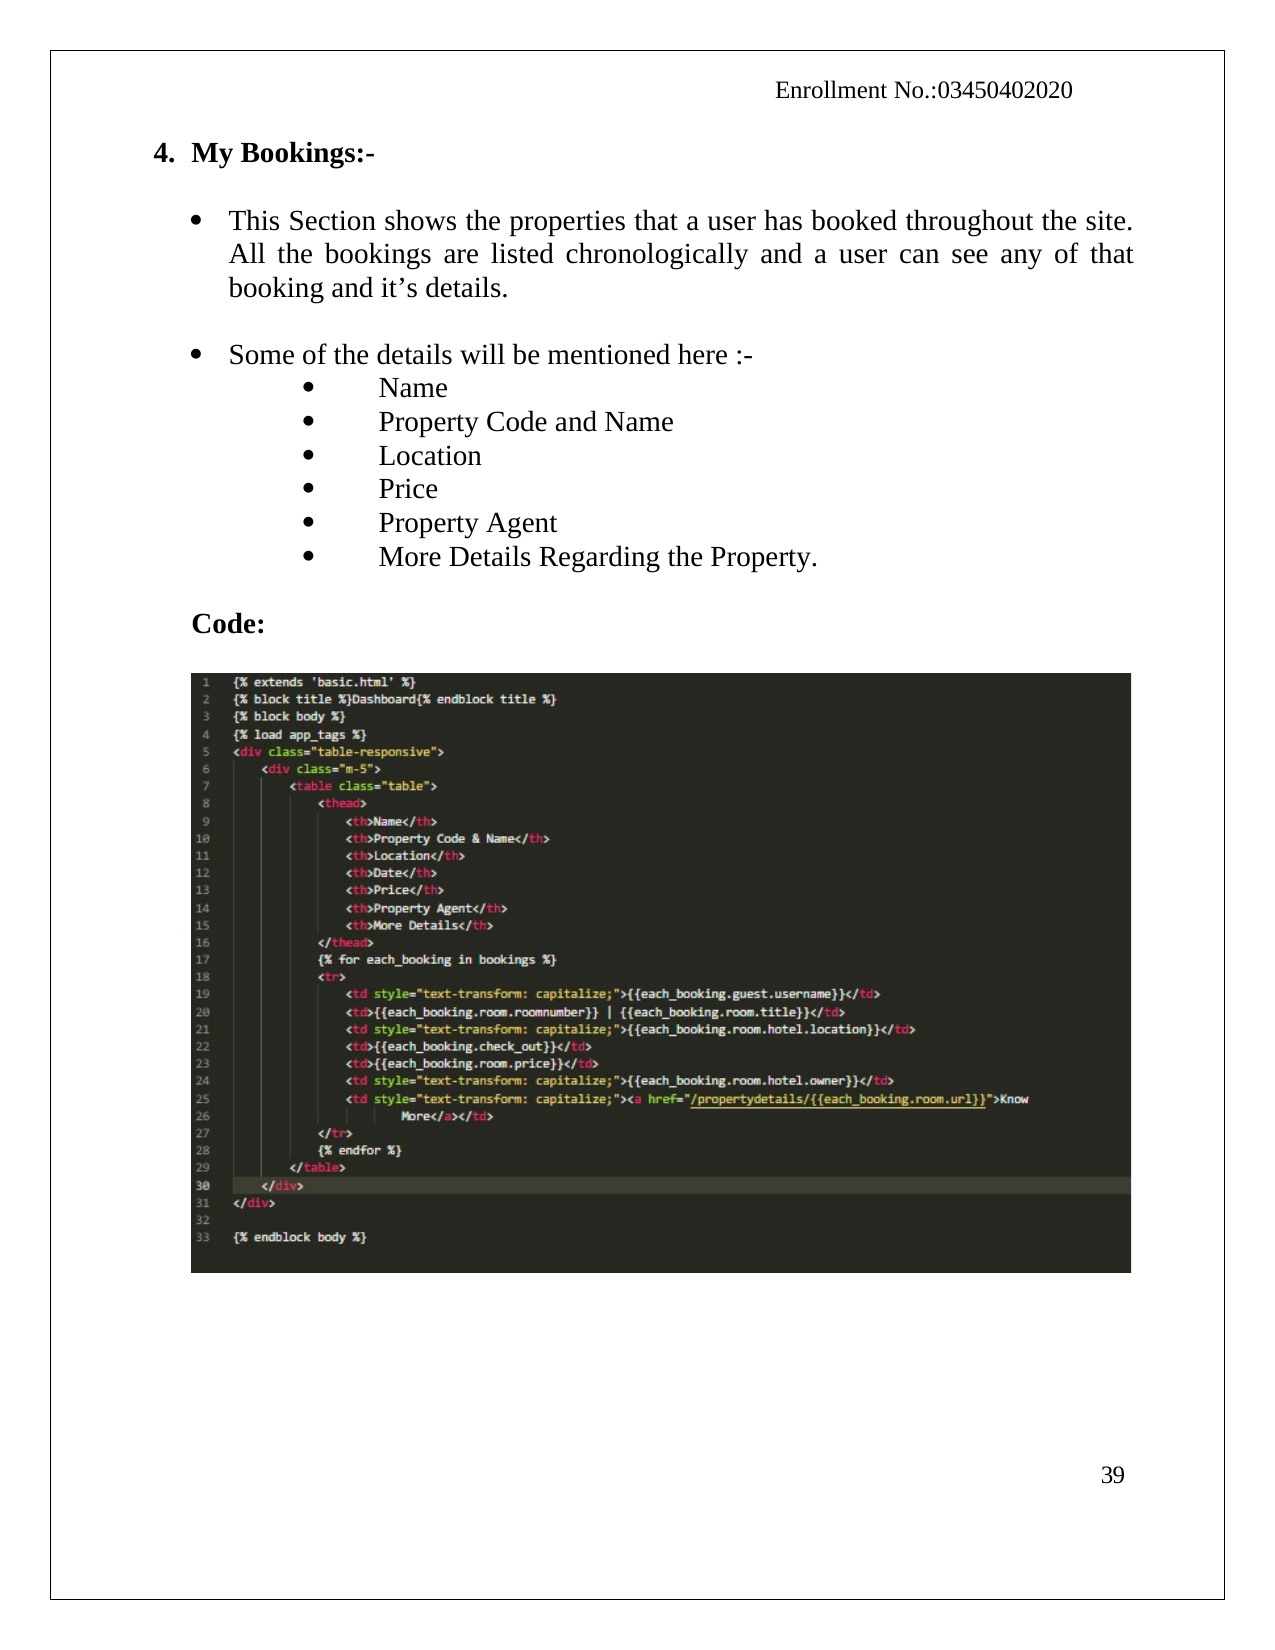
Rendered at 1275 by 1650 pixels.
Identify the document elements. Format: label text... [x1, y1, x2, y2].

list My Bookings:- [153, 136, 1224, 169]
list Property Code and Name [303, 404, 1224, 438]
list Location [303, 438, 1224, 471]
list Price [303, 471, 1224, 505]
list Property Agent [303, 505, 1224, 539]
text Code: [191, 606, 1224, 639]
picture [191, 673, 1132, 1273]
list Some of the details will be mentioned here :- [191, 337, 1224, 371]
list Name [303, 371, 1224, 404]
list This Section shows the properties that a user has booked throughout the site. All the bookings are listed chronologically and a user can see any of that booking and it’s details. [191, 203, 1135, 303]
list More Details Regarding the Property. [303, 539, 1224, 572]
